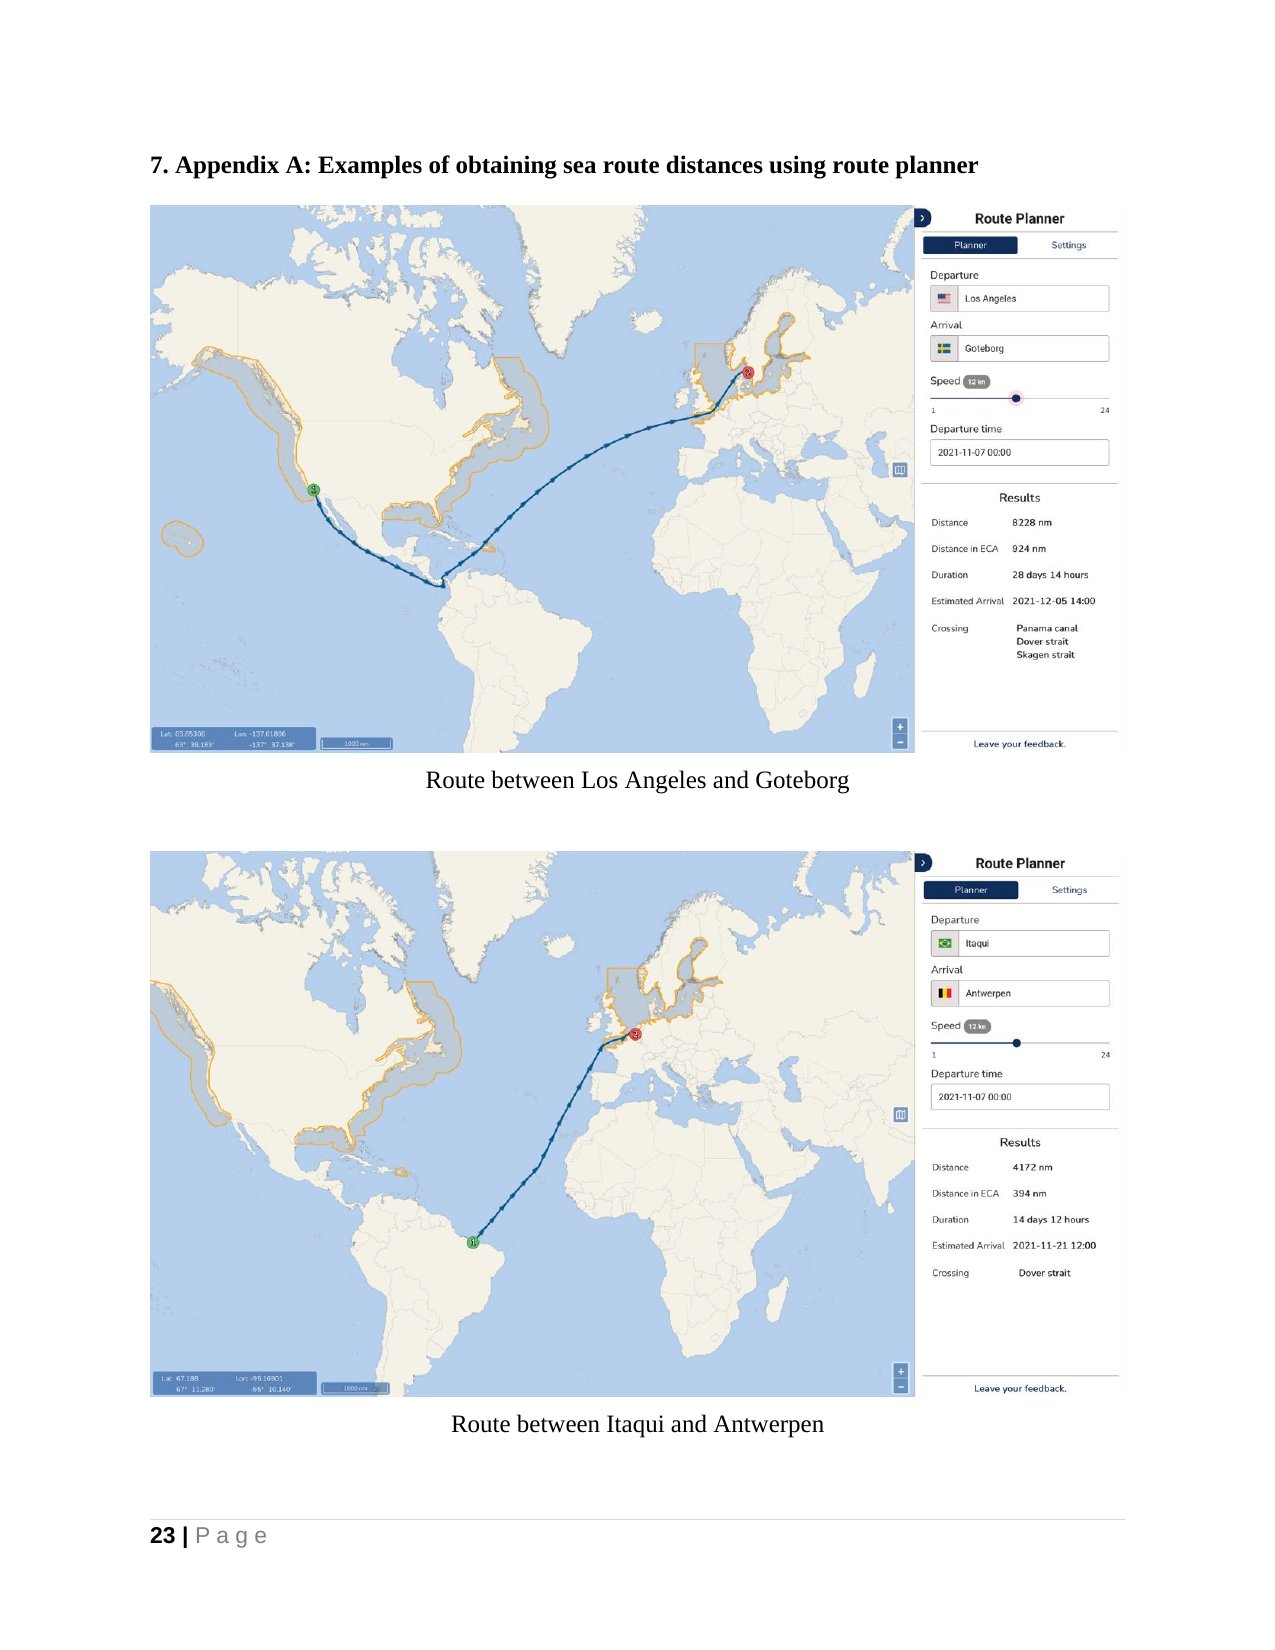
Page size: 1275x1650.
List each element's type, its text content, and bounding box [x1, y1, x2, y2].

picture [150, 851, 1125, 1397]
text Route between Los Angeles and Goteborg [150, 766, 1125, 794]
picture [150, 205, 1125, 753]
subtitle 7. Appendix A: Examples of obtaining sea route distances using route planner [150, 150, 1125, 179]
text Route between Itaqui and Antwerpen [150, 1409, 1125, 1438]
